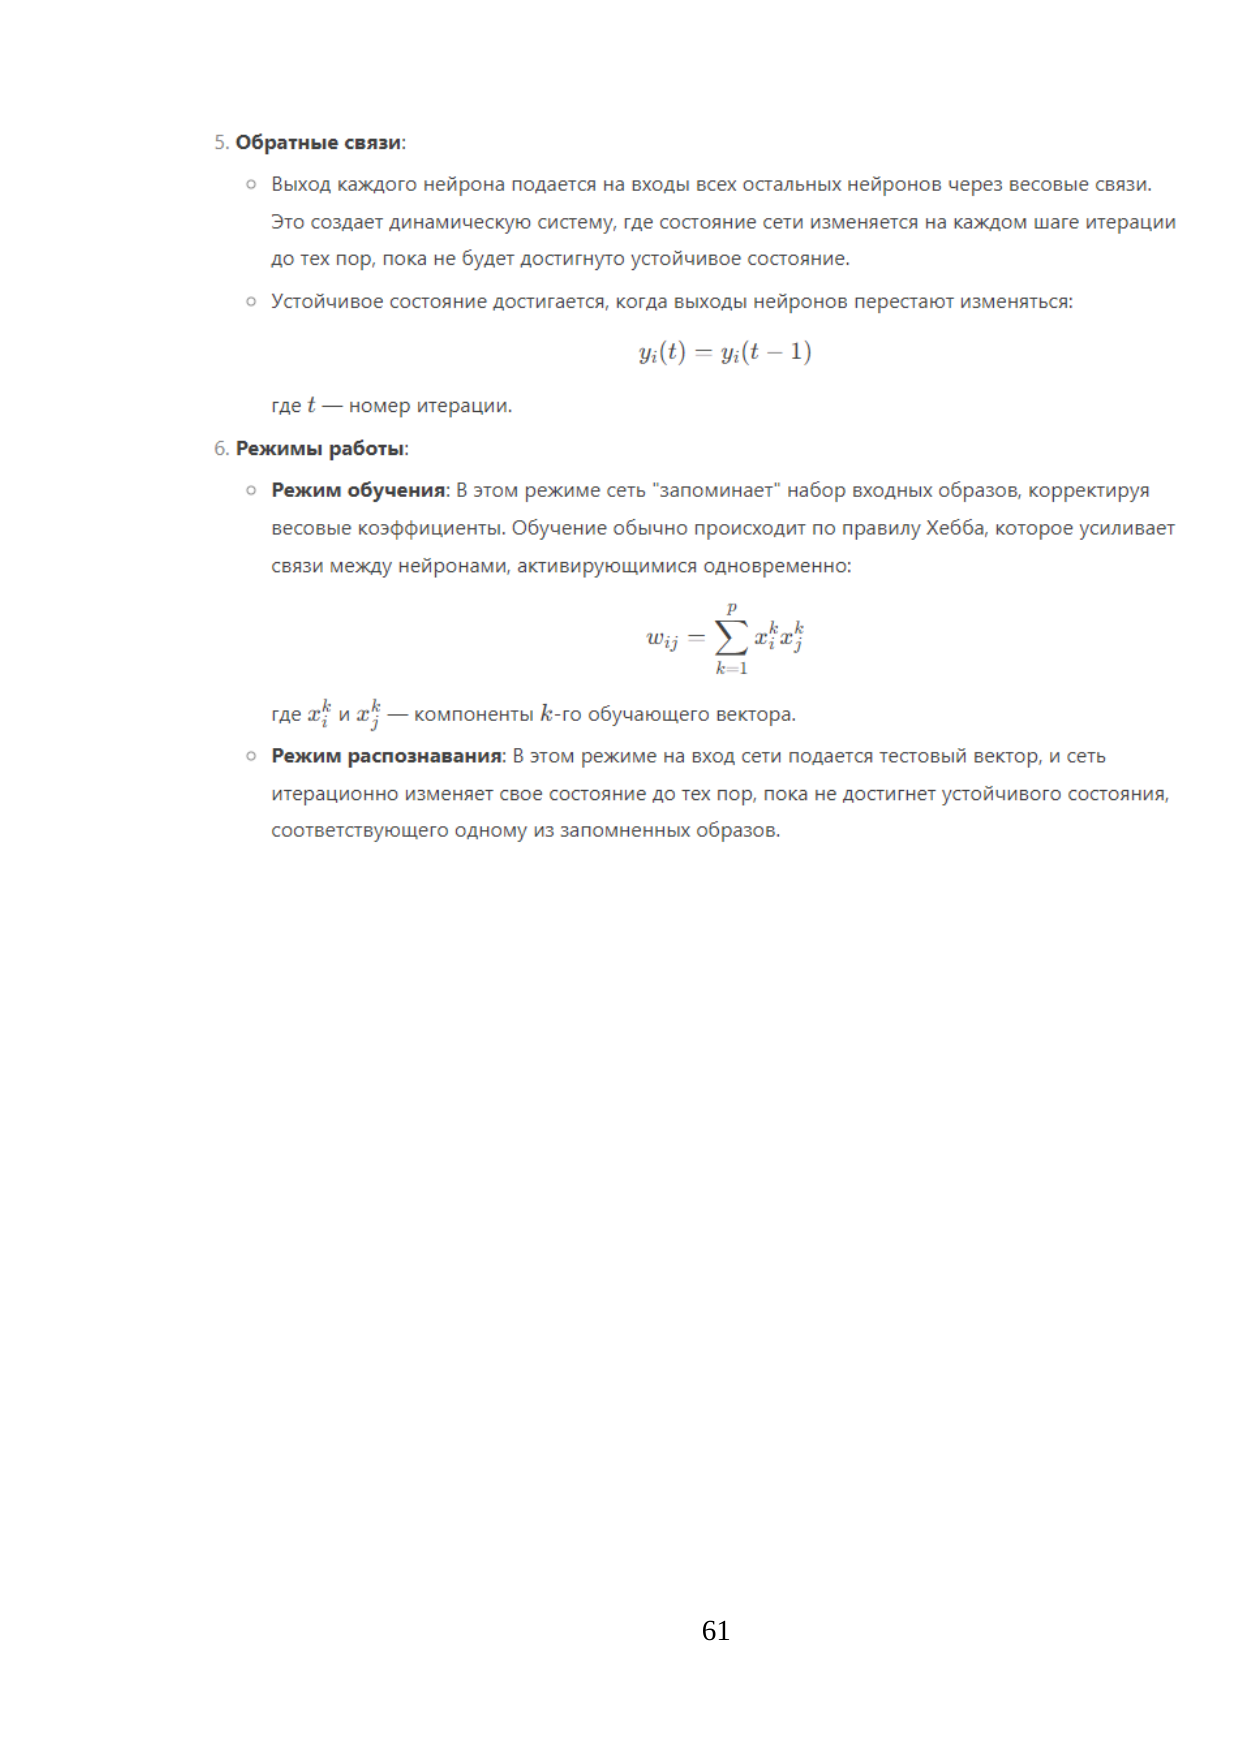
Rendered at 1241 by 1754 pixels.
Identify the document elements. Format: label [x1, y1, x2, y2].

picture [177, 118, 1182, 859]
